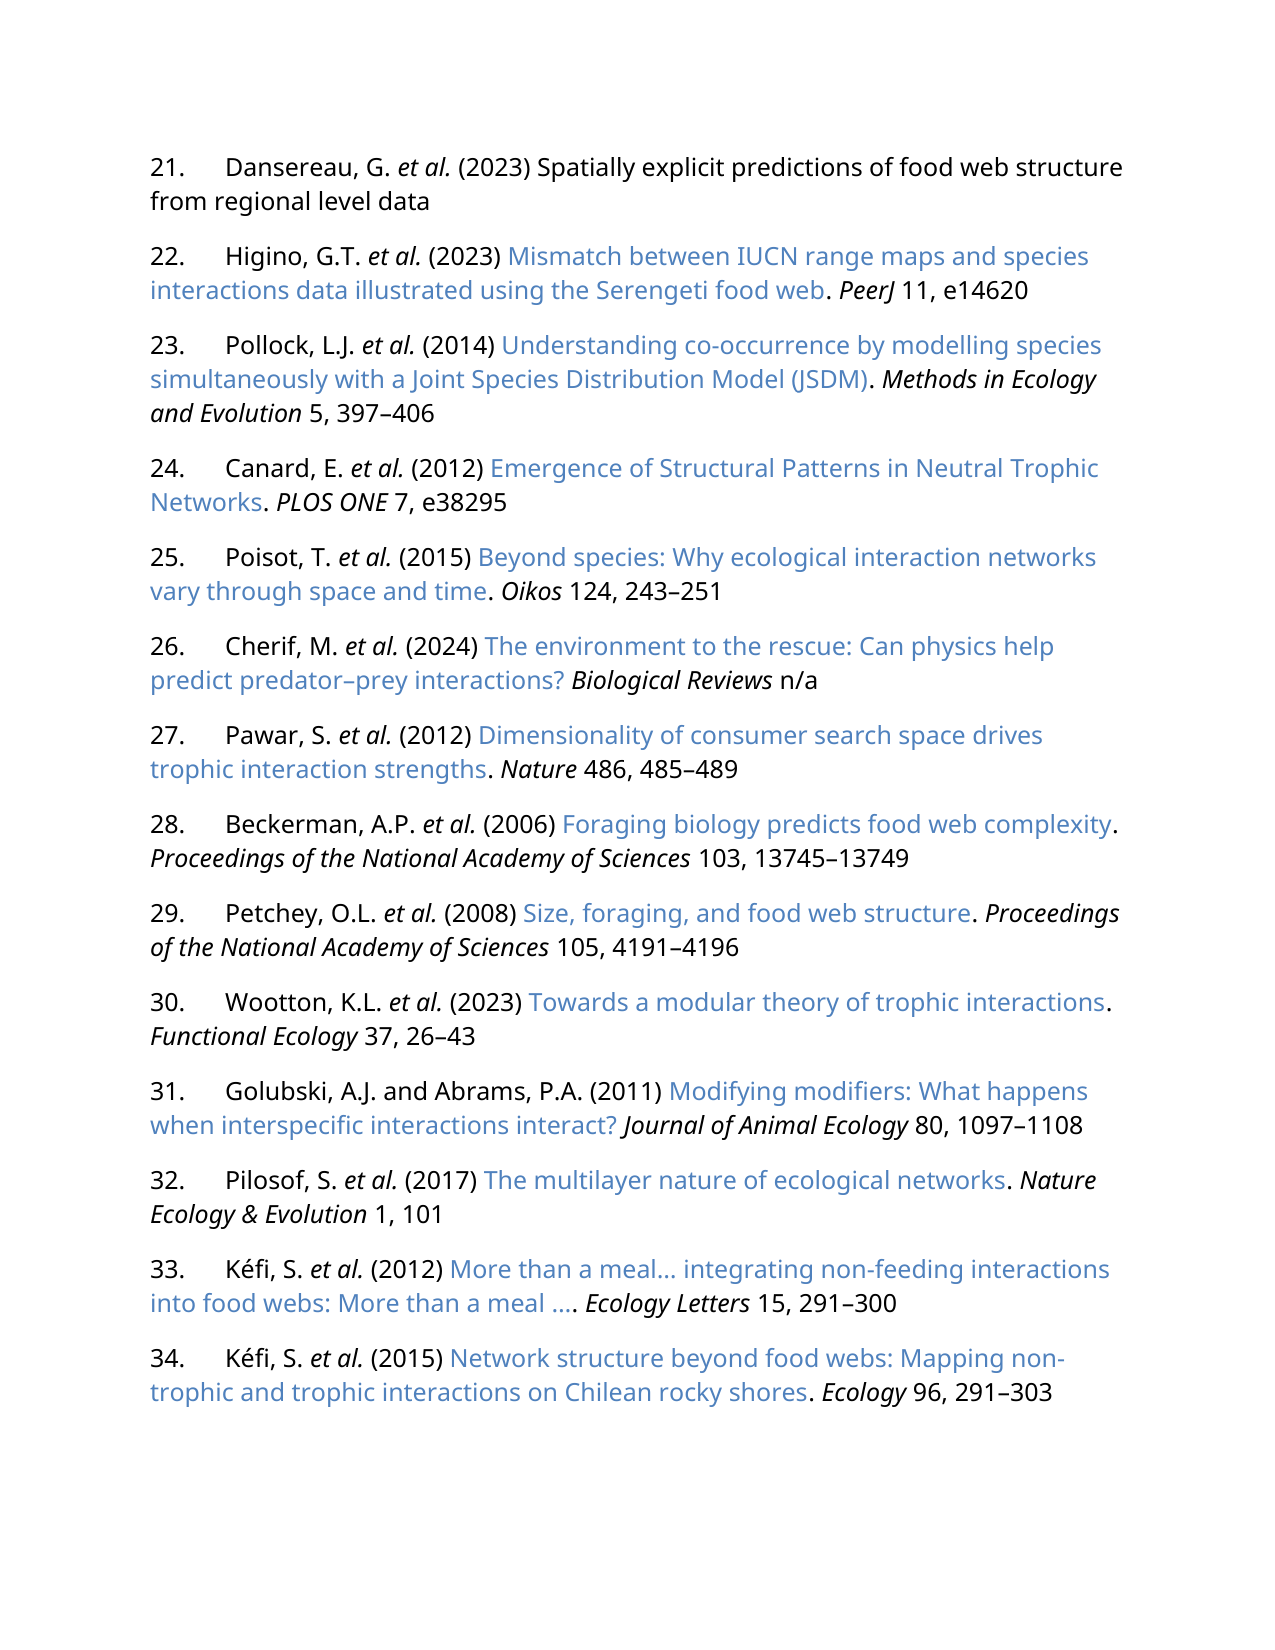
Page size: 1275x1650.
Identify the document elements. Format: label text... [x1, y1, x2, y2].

text 32. Pilosof, S. et al. (2017) The multilayer nature of ecological networks. Nature Ecology & Evolution 1, 101 [150, 1163, 1125, 1231]
text 34. Kéfi, S. et al. (2015) Network structure beyond food webs: Mapping non-trophic and trophic interactions on Chilean rocky shores. Ecology 96, 291–303 [150, 1341, 1125, 1409]
text 29. Petchey, O.L. et al. (2008) Size, foraging, and food web structure. Proceedings of the National Academy of Sciences 105, 4191–4196 [150, 896, 1125, 964]
text 33. Kéfi, S. et al. (2012) More than a meal… integrating non-feeding interactions into food webs: More than a meal …. Ecology Letters 15, 291–300 [150, 1252, 1125, 1320]
text 23. Pollock, L.J. et al. (2014) Understanding co-occurrence by modelling species simultaneously with a Joint Species Distribution Model (JSDM). Methods in Ecology and Evolution 5, 397–406 [150, 328, 1125, 430]
text 27. Pawar, S. et al. (2012) Dimensionality of consumer search space drives trophic interaction strengths. Nature 486, 485–489 [150, 718, 1125, 786]
text 31. Golubski, A.J. and Abrams, P.A. (2011) Modifying modifiers: What happens when interspecific interactions interact? Journal of Animal Ecology 80, 1097–1108 [150, 1074, 1125, 1142]
text 21. Dansereau, G. et al. (2023) Spatially explicit predictions of food web structure from regional level data [150, 150, 1125, 218]
text 22. Higino, G.T. et al. (2023) Mismatch between IUCN range maps and species interactions data illustrated using the Serengeti food web. PeerJ 11, e14620 [150, 239, 1125, 307]
text 28. Beckerman, A.P. et al. (2006) Foraging biology predicts food web complexity. Proceedings of the National Academy of Sciences 103, 13745–13749 [150, 807, 1125, 875]
text 24. Canard, E. et al. (2012) Emergence of Structural Patterns in Neutral Trophic Networks. PLOS ONE 7, e38295 [150, 451, 1125, 519]
text 26. Cherif, M. et al. (2024) The environment to the rescue: Can physics help predict predator–prey interactions? Biological Reviews n/a [150, 629, 1125, 697]
text 30. Wootton, K.L. et al. (2023) Towards a modular theory of trophic interactions. Functional Ecology 37, 26–43 [150, 985, 1125, 1053]
text 25. Poisot, T. et al. (2015) Beyond species: Why ecological interaction networks vary through space and time. Oikos 124, 243–251 [150, 540, 1125, 608]
